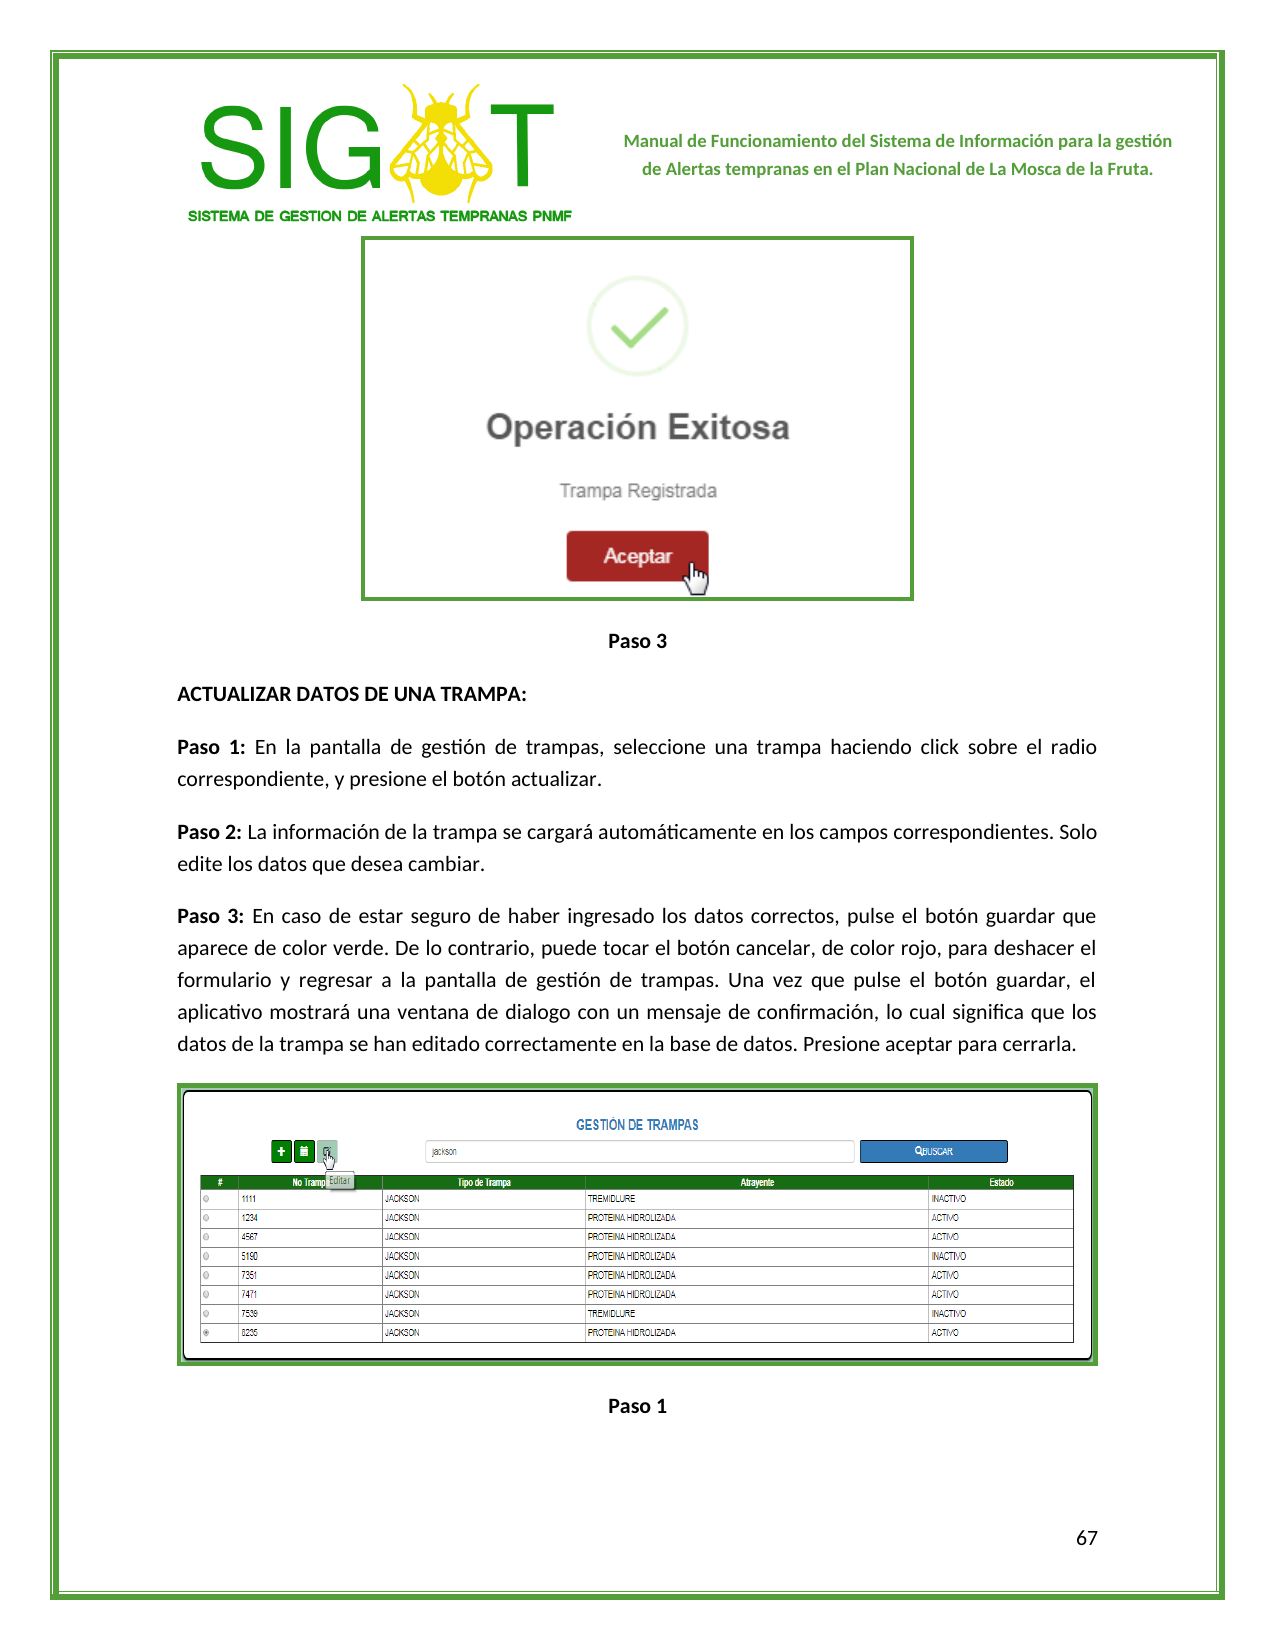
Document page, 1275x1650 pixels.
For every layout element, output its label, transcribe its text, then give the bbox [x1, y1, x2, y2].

picture [177, 73, 574, 236]
text Paso 1 [177, 1392, 1098, 1419]
text Paso 2: La información de la trampa se cargará automáticamente en los campos correspondientes. Solo edite los datos que desea cambiar. [177, 818, 1098, 876]
text Paso 3: En caso de estar seguro de haber ingresado los datos correctos, pulse el botón guardar que aparece de color verde. De lo contrario, puede tocar el botón cancelar, de color rojo, para deshacer el formulario y regresar a la pantalla de gestión de trampas. Una vez que pulse el botón guardar, el aplicativo mostrará una ventana de dialogo con un mensaje de confirmación, lo cual significa que los datos de la trampa se han editado correctamente en la base de datos. Presione aceptar para cerrarla. [177, 903, 1098, 1057]
picture [181, 1088, 1093, 1362]
text Paso 1: En la pantalla de gestión de trampas, seleccione una trampa haciendo click sobre el radio correspondiente, y presione el botón actualizar. [177, 733, 1098, 792]
text ACTUALIZAR DATOS DE UNA TRAMPA: [177, 680, 1098, 707]
picture [365, 240, 910, 597]
text Paso 3 [177, 627, 1098, 654]
